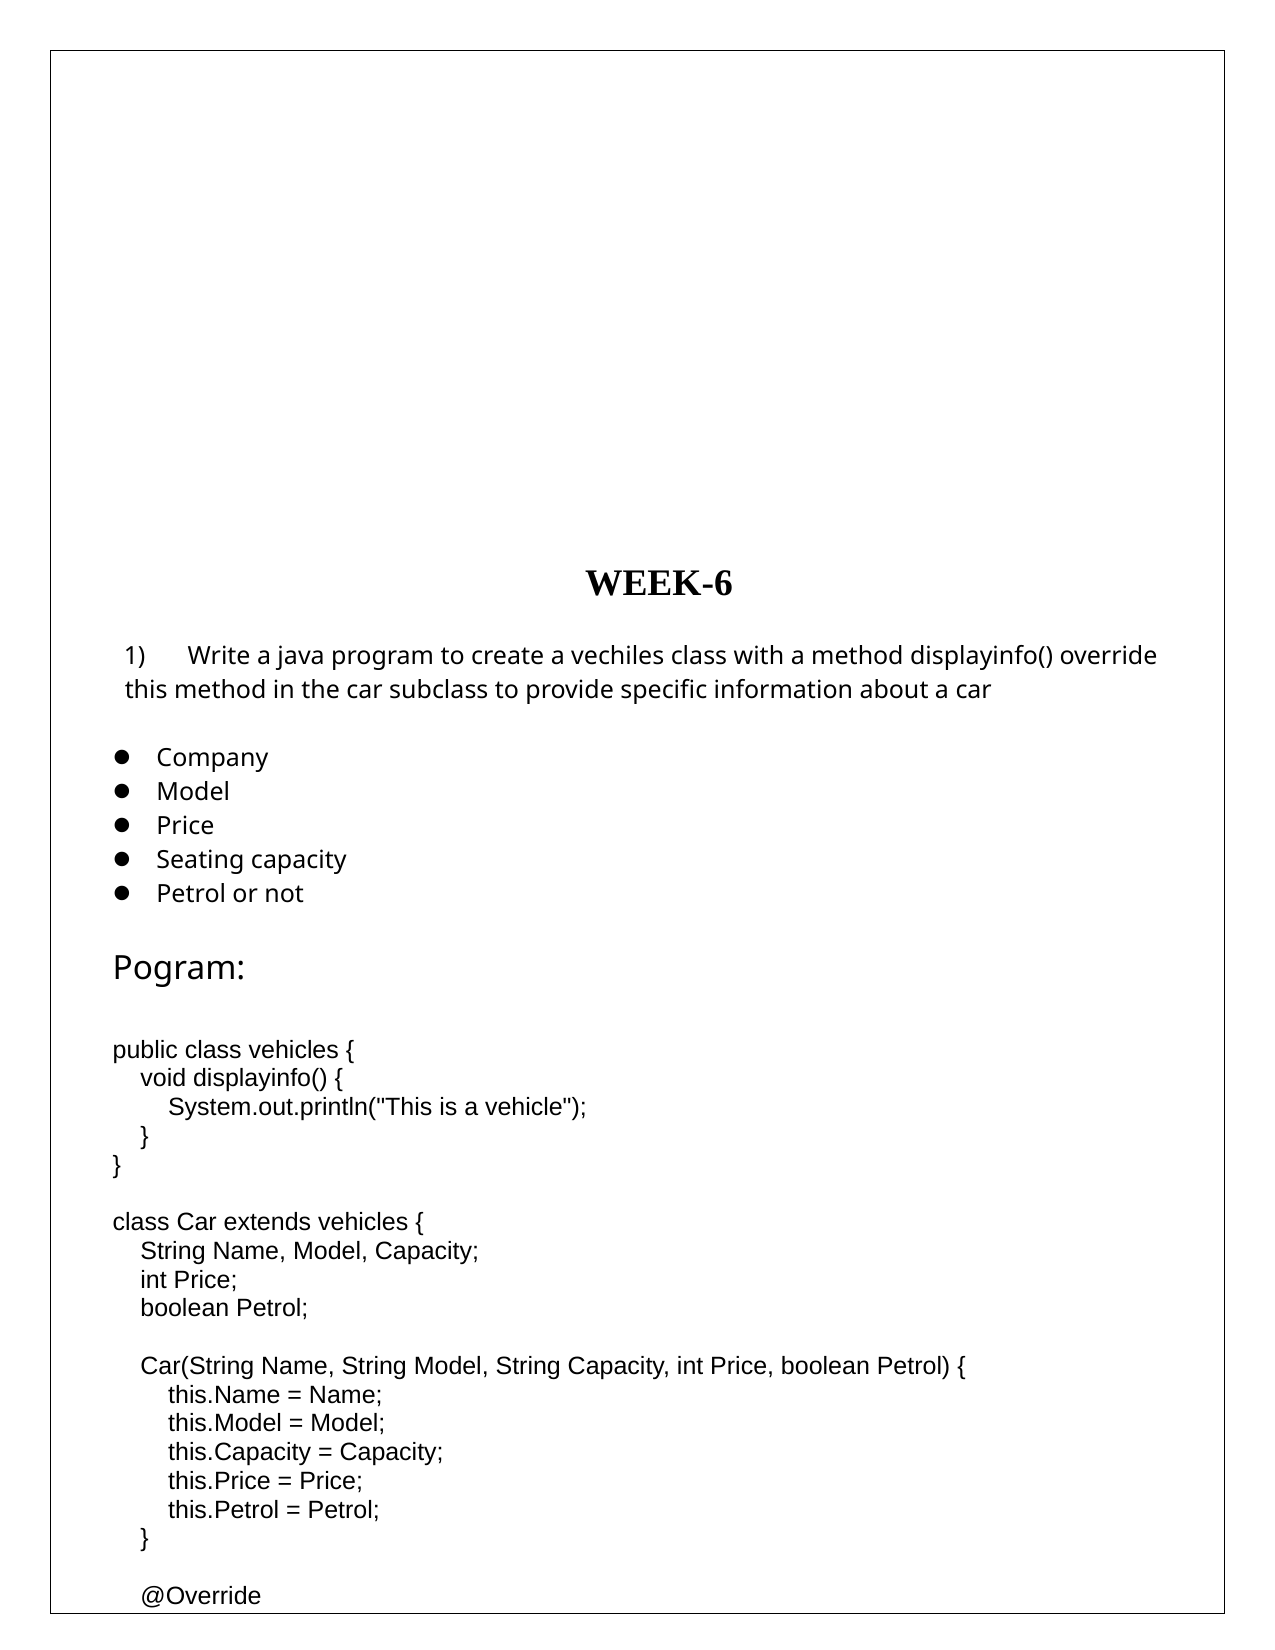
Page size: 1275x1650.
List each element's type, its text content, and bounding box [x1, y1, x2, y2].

list int Price; [112, 1265, 1193, 1293]
list @Override [112, 1581, 1193, 1610]
list this.Capacity = Capacity; [112, 1437, 1193, 1466]
list String Name, Model, Capacity; [112, 1236, 1193, 1265]
list System.out.println("This is a vehicle"); [112, 1092, 1193, 1121]
list this.Petrol = Petrol; [112, 1495, 1193, 1523]
list Write a java program to create a vechiles class with a method displayinfo() override this method in the car subclass to provide specific information about a car [123, 638, 1193, 706]
list class Car extends vehicles { [112, 1207, 1193, 1236]
list this.Model = Model; [112, 1408, 1193, 1437]
list } [112, 1121, 1193, 1150]
list } [112, 1523, 1193, 1552]
list Seating capacity [112, 842, 1193, 876]
list Price [112, 808, 1193, 842]
list Company [112, 739, 1193, 773]
list Petrol or not [112, 876, 1193, 910]
list void displayinfo() { [112, 1063, 1193, 1092]
list this.Name = Name; [112, 1380, 1193, 1408]
list } [112, 1150, 1193, 1178]
list public class vehicles { [112, 1035, 1193, 1063]
list Model [112, 773, 1193, 808]
list Car(String Name, String Model, String Capacity, int Price, boolean Petrol) { [112, 1351, 1193, 1380]
text WEEK-6 [124, 561, 1193, 604]
list boolean Petrol; [112, 1293, 1193, 1322]
list Pogram: [112, 944, 1193, 989]
list this.Price = Price; [112, 1466, 1193, 1495]
